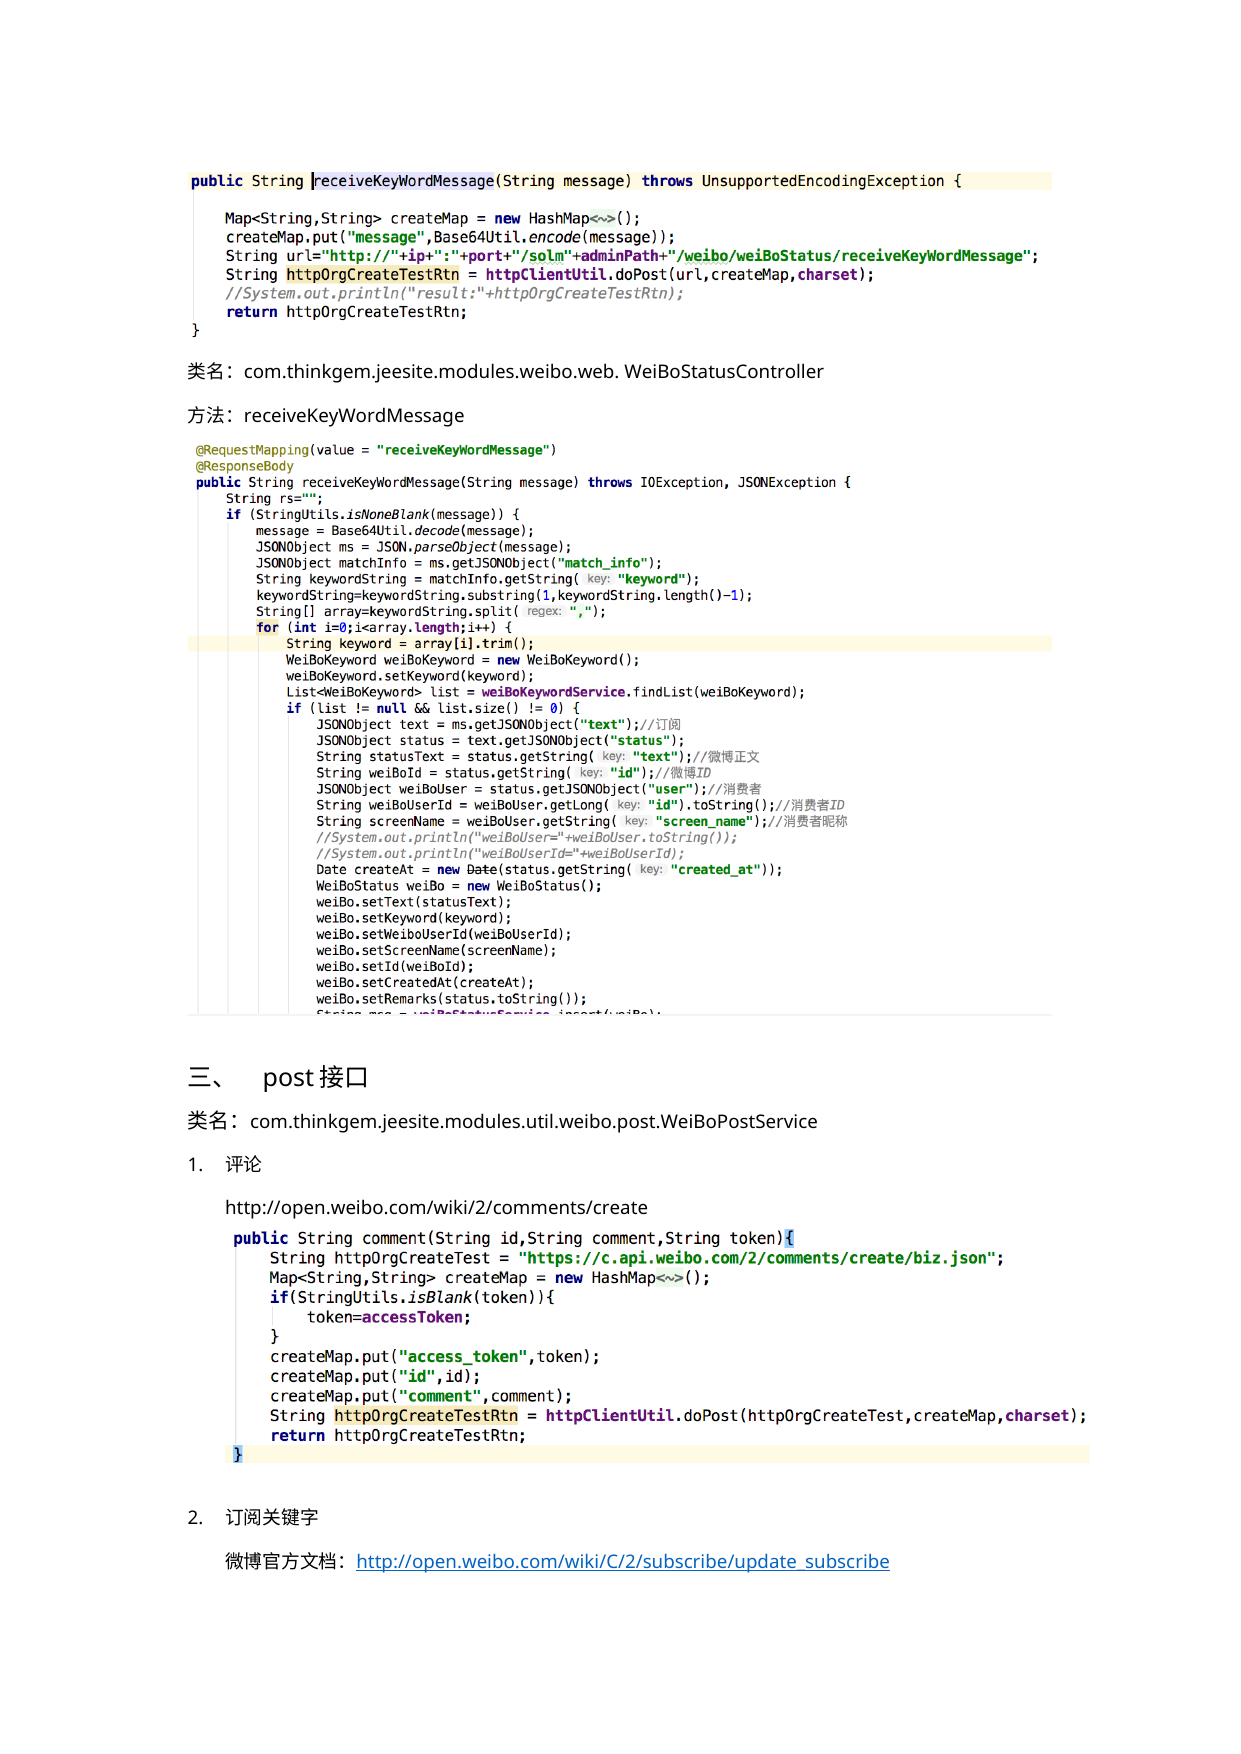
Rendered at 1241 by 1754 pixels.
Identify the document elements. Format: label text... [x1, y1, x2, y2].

picture [225, 1229, 1090, 1463]
text 方法：receiveKeyWordMessage [187, 392, 1053, 436]
list post接口 [187, 1053, 1053, 1097]
text 微博官方文档：http://open.weibo.com/wiki/C/2/subscribe/update_subscribe [225, 1538, 1053, 1582]
text 类名：com.thinkgem.jeesite.modules.weibo.web. WeiBoStatusController [187, 348, 1053, 392]
text http://open.weibo.com/wiki/2/comments/create [225, 1185, 1053, 1229]
text 类名：com.thinkgem.jeesite.modules.util.weibo.post.WeiBoPostService [187, 1097, 1053, 1141]
list 评论 [187, 1141, 1053, 1185]
picture [187, 172, 1053, 338]
list 订阅关键字 [187, 1494, 1053, 1538]
picture [187, 436, 1053, 1016]
